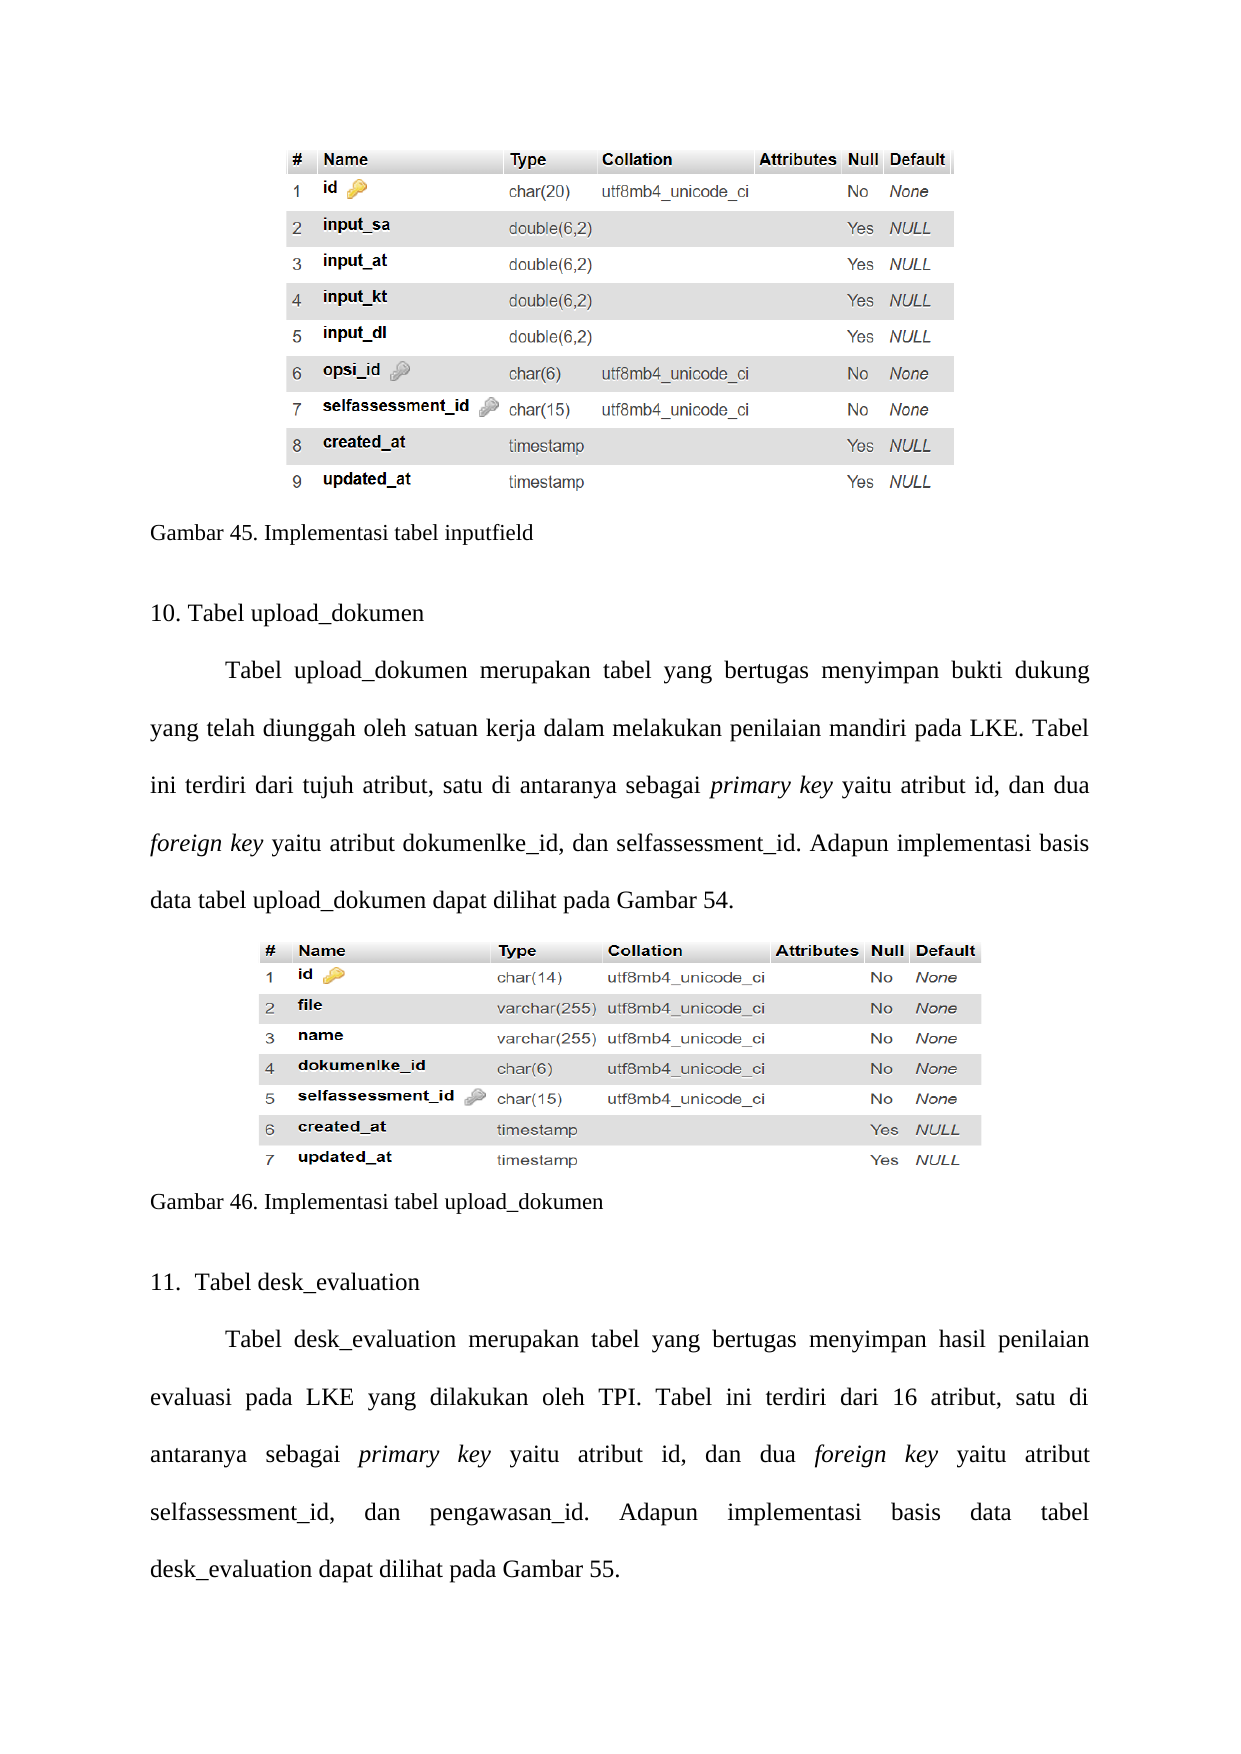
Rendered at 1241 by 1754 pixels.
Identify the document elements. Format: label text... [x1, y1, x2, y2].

text Tabel desk_evaluation merupakan tabel yang bertugas menyimpan hasil penilaian evaluasi pada LKE yang dilakukan oleh TPI. Tabel ini terdiri dari 16 atribut, satu di antaranya sebagai primary key yaitu atribut id, dan dua foreign key yaitu atribut selfassessment_id, dan pengawasan_id. Adapun implementasi basis data tabel desk_evaluation dapat dilihat pada Gambar 55. [150, 1324, 1090, 1583]
picture [258, 942, 982, 1174]
text Tabel upload_dokumen merupakan tabel yang bertugas menyimpan bukti dukung yang telah diunggah oleh satuan kerja dalam melakukan penilaian mandiri pada LKE. Tabel ini terdiri dari tujuh atribut, satu di antaranya sebagai primary key yaitu atribut id, dan dua foreign key yaitu atribut dokumenlke_id, dan selfassessment_id. Adapun implementasi basis data tabel upload_dokumen dapat dilihat pada Gambar 54. [150, 655, 1090, 914]
picture [286, 150, 954, 505]
list Tabel upload_dokumen [150, 598, 1090, 627]
list Tabel desk_evaluation [150, 1267, 1090, 1296]
